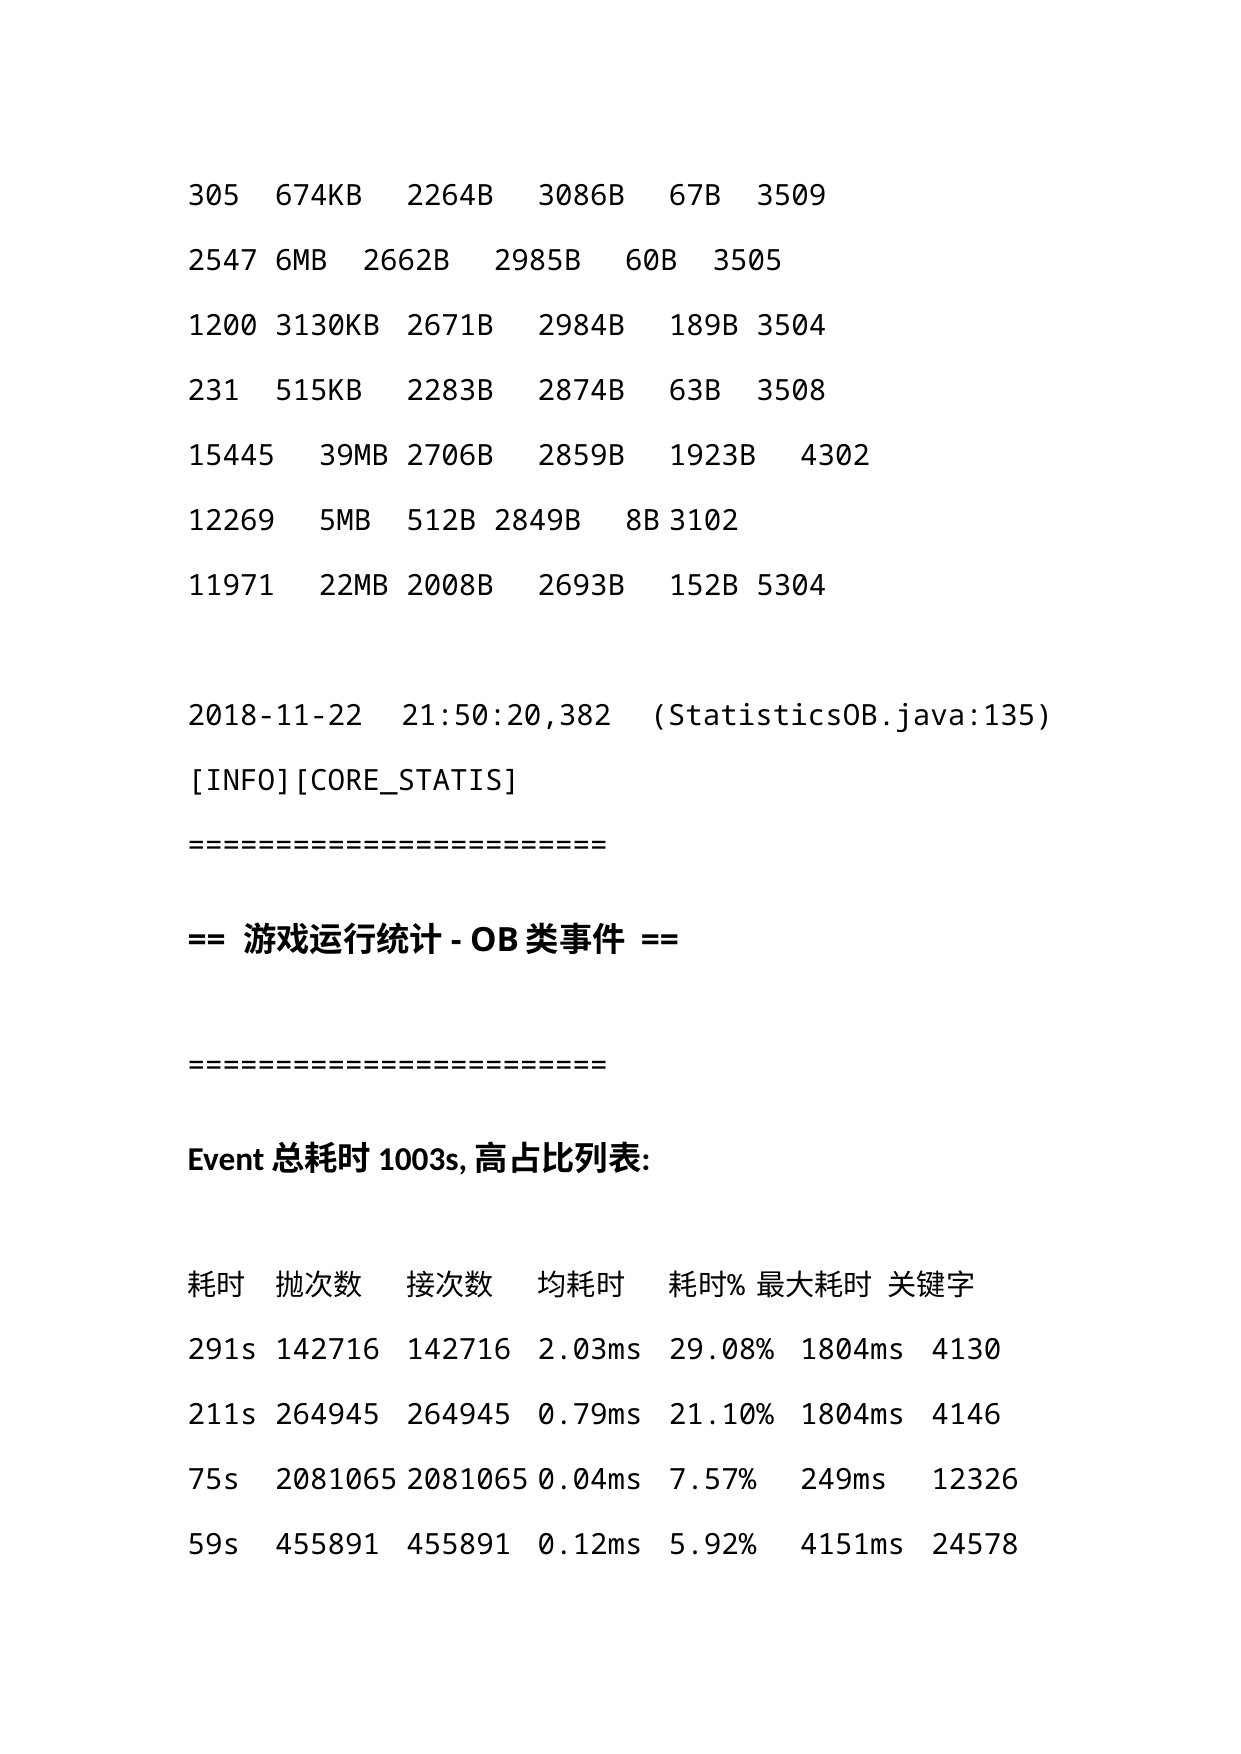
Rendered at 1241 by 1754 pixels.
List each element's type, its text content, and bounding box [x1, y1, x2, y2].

text 305 674KB 2264B 3086B 67B 3509 [187, 162, 1053, 227]
text 211s 264945 264945 0.79ms 21.10% 1804ms 4146 [187, 1381, 1053, 1446]
text 2547 6MB 2662B 2985B 60B 3505 [187, 227, 1053, 292]
text 59s 455891 455891 0.12ms 5.92% 4151ms 24578 [187, 1511, 1053, 1576]
text 291s 142716 142716 2.03ms 29.08% 1804ms 4130 [187, 1316, 1053, 1381]
text 1200 3130KB 2671B 2984B 189B 3504 [187, 292, 1053, 357]
subtitle Event总耗时1003s, 高占比列表: [187, 1123, 1053, 1188]
text 75s 2081065 2081065 0.04ms 7.57% 249ms 12326 [187, 1446, 1053, 1511]
text ======================== [187, 812, 1053, 877]
text 2018-11-22 21:50:20,382 (StatisticsOB.java:135) [INFO][CORE_STATIS] [187, 682, 1053, 812]
text ======================== [187, 1031, 1053, 1096]
subtitle == 游戏运行统计 - OB类事件 == [187, 904, 1053, 969]
text 231 515KB 2283B 2874B 63B 3508 [187, 357, 1053, 422]
text 11971 22MB 2008B 2693B 152B 5304 [187, 552, 1053, 617]
text 15445 39MB 2706B 2859B 1923B 4302 [187, 422, 1053, 487]
text 耗时 抛次数 接次数 均耗时 耗时% 最大耗时 关键字 [187, 1251, 1053, 1316]
text 12269 5MB 512B 2849B 8B 3102 [187, 487, 1053, 552]
